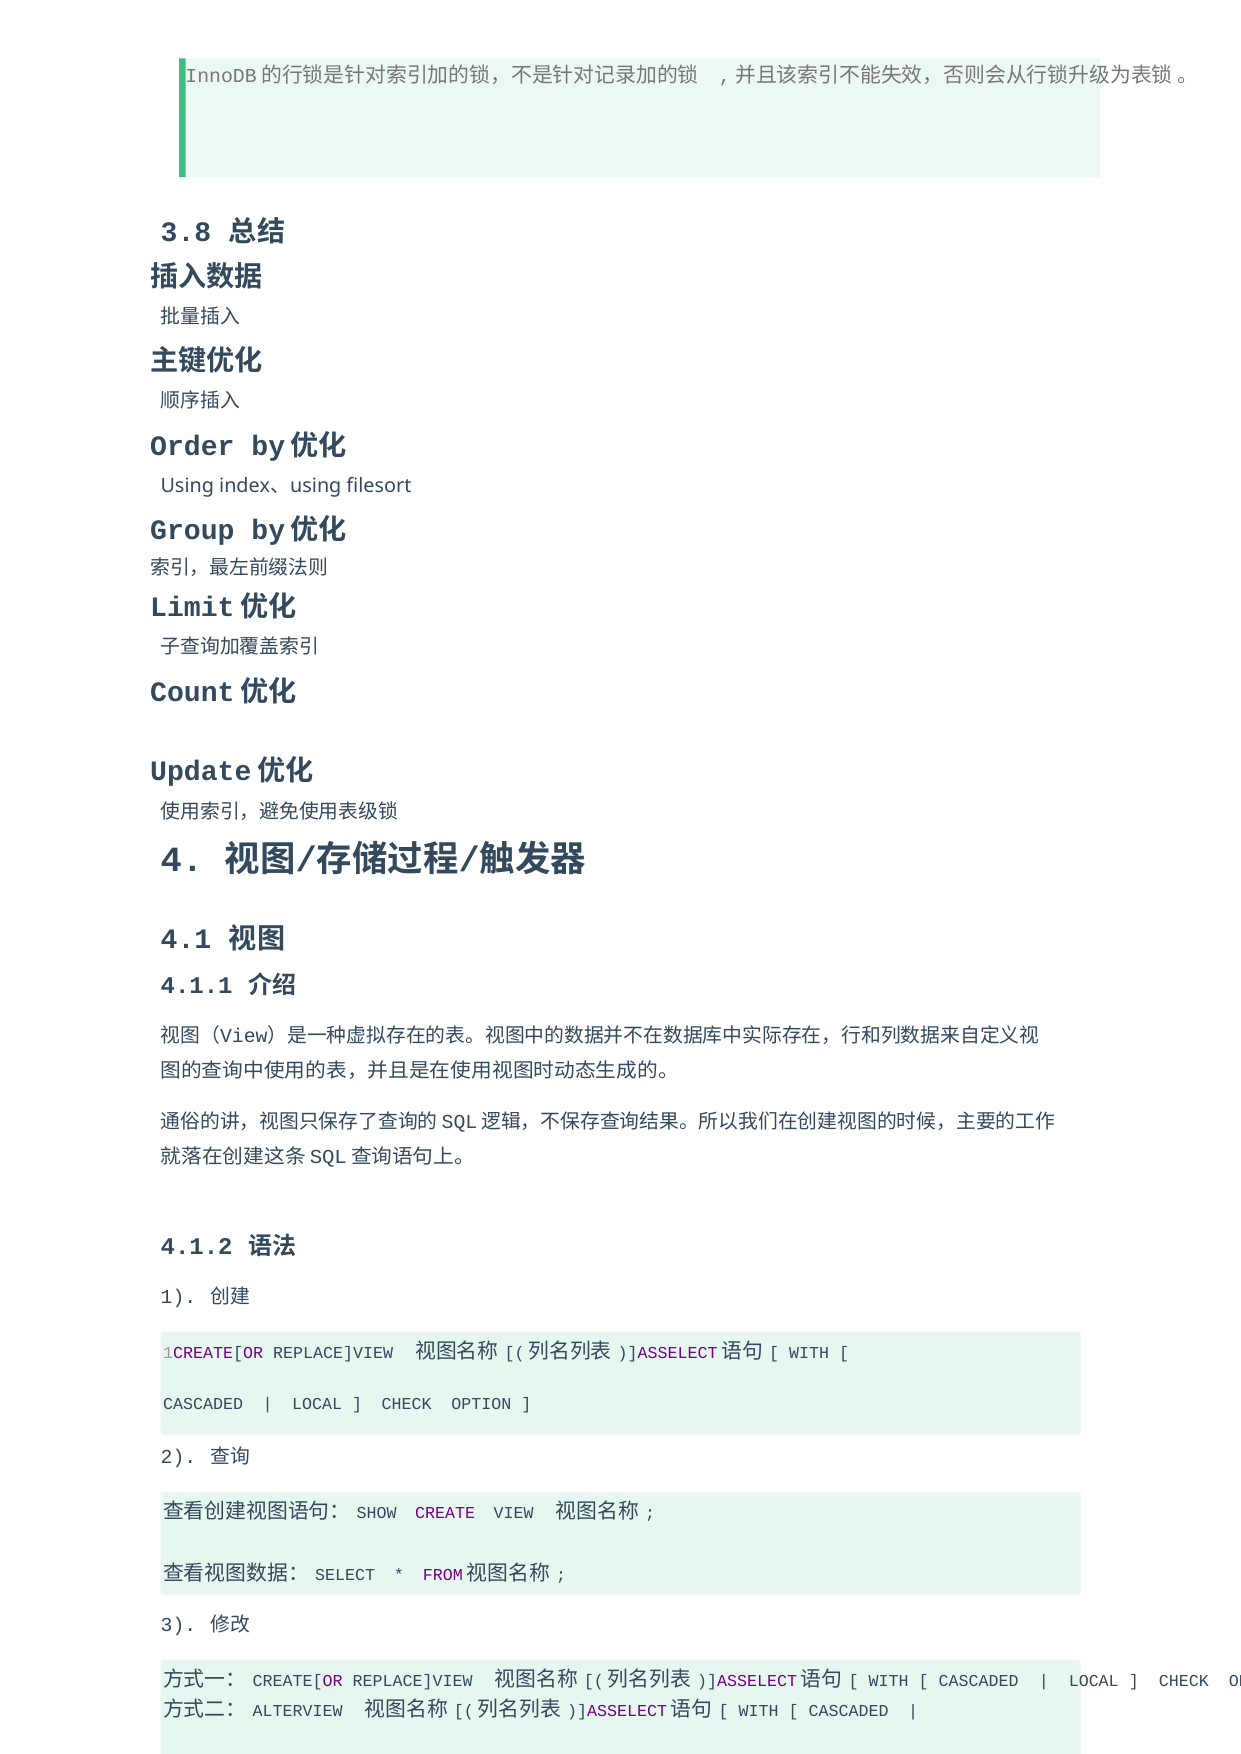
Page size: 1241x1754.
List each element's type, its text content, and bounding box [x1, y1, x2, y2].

list 修改 [160, 1497, 1094, 1637]
text 通俗的讲，视图只保存了查询的SQL逻辑，不保存查询结果。所以我们在创建视图的时候，主要的工作 就落在创建这条SQL查询语句上。 [160, 1106, 1072, 1169]
text 使用索引，避免使用表级锁 [160, 795, 1077, 824]
subtitle 索引，最左前缀法则 [150, 552, 1094, 580]
text 子查询加覆盖索引 [160, 631, 1077, 659]
text Using index、using filesort [160, 469, 1077, 498]
subtitle 总结 [160, 209, 1094, 250]
subtitle Group by优化 [150, 507, 1094, 548]
subtitle Limit优化 [150, 584, 1094, 625]
subtitle Update优化 [150, 748, 1094, 789]
list 创建 [160, 1280, 1094, 1309]
subtitle 插入数据 [150, 254, 1094, 294]
subtitle 视图/存储过程/触发器 [160, 831, 1094, 882]
subtitle 主键优化 [150, 338, 1094, 379]
subtitle 介绍 [160, 965, 1094, 1000]
subtitle Order by优化 [150, 422, 1094, 463]
subtitle Count优化 [150, 668, 1094, 709]
subtitle 语法 [160, 1226, 1094, 1261]
text 批量插入 [160, 300, 1077, 329]
subtitle 视图 [160, 916, 1094, 957]
text 视图（View）是一种虚拟存在的表。视图中的数据并不在数据库中实际存在，行和列数据来自定义视 图的查询中使用的表，并且是在使用视图时动态生成的。 [160, 1019, 1064, 1083]
text 顺序插入 [160, 384, 1077, 413]
list 查询 [160, 1336, 1094, 1470]
